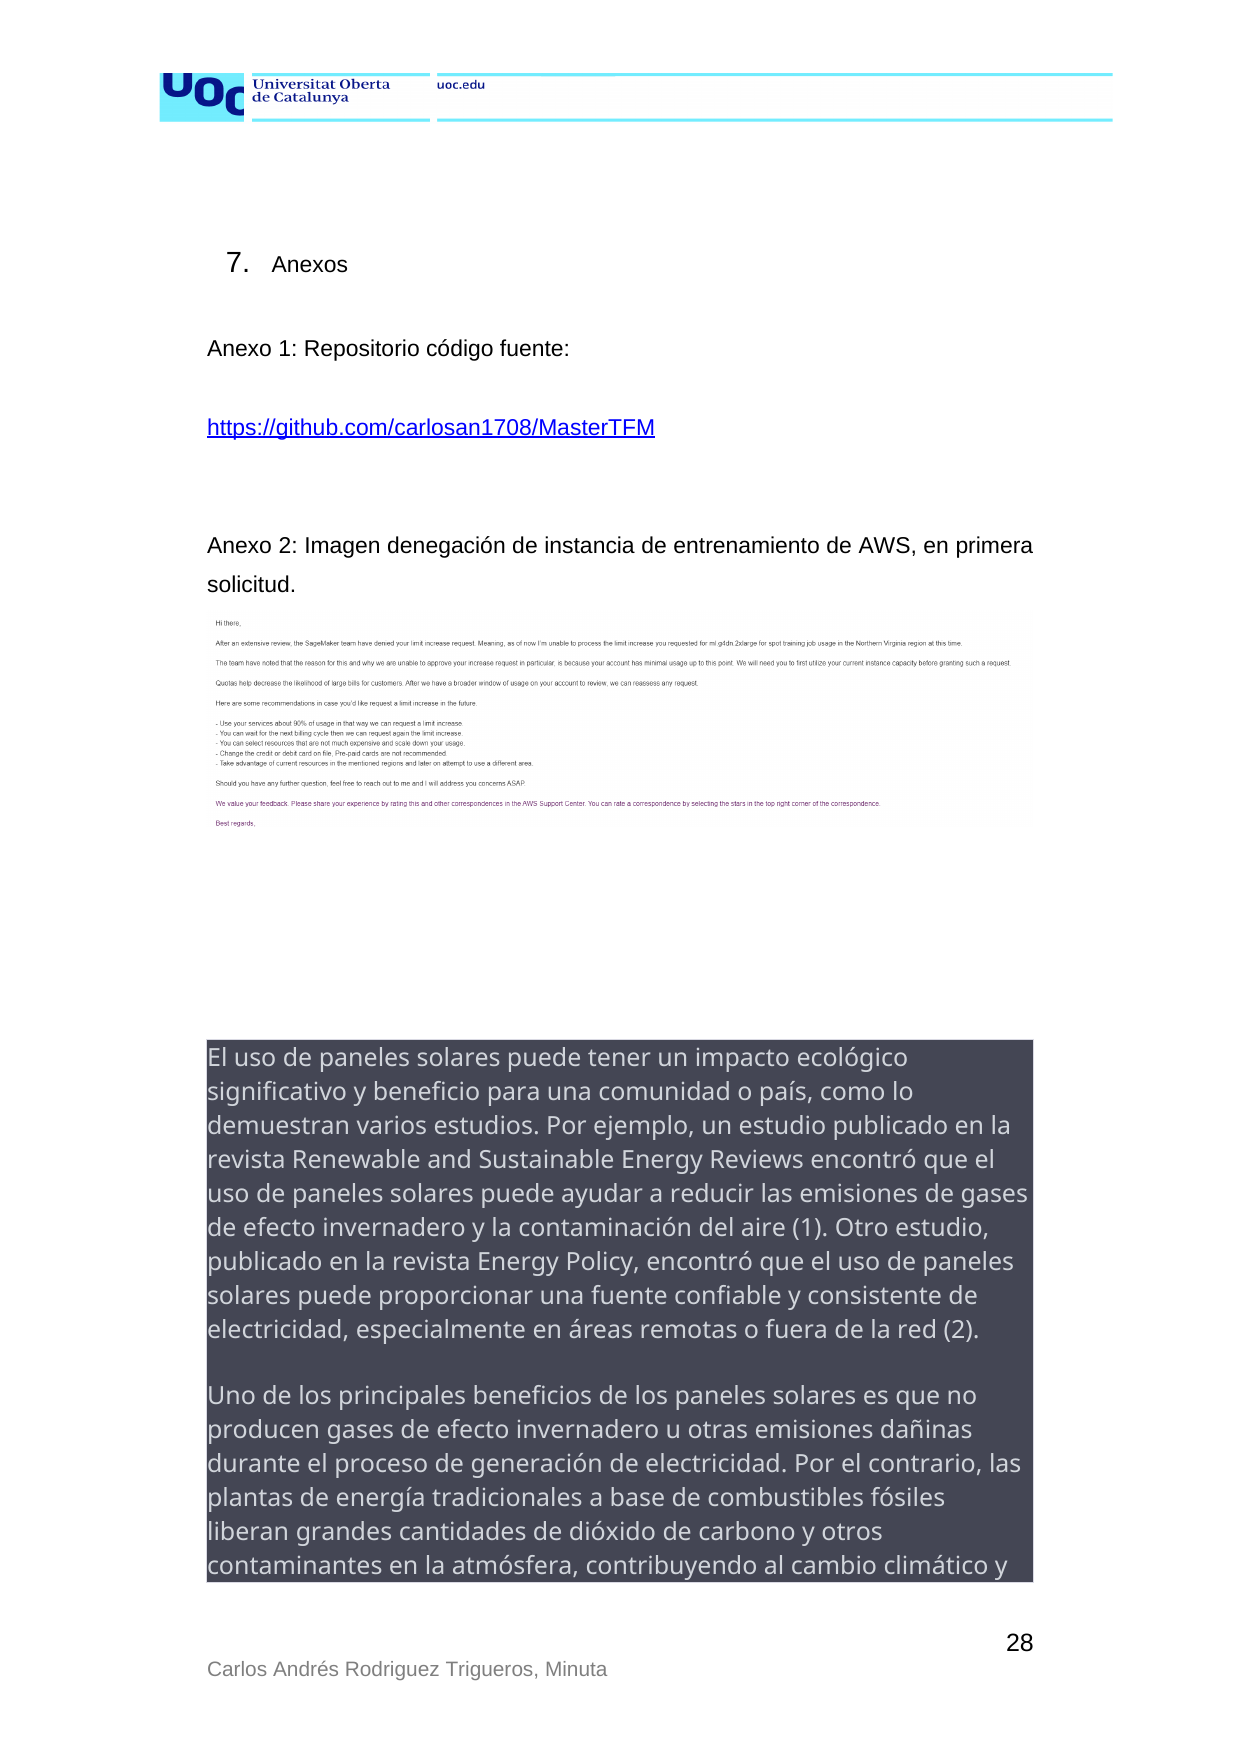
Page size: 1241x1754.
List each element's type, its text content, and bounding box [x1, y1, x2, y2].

picture [159, 73, 1113, 124]
text https://github.com/carlosan1708/MasterTFM [207, 413, 1033, 440]
text Anexo 1: Repositorio código fuente: [207, 334, 1033, 361]
subtitle Anexos [226, 245, 1033, 278]
text El uso de paneles solares puede tener un impacto ecológico significativo y beneficio para una comunidad o país, como lo demuestran varios estudios. Por ejemplo, un estudio publicado en la revista Renewable and Sustainable Energy Reviews encontró que el uso de paneles solares puede ayudar a reducir las emisiones de gases de efecto invernadero y la contaminación del aire (1). Otro estudio, publicado en la revista Energy Policy, encontró que el uso de paneles solares puede proporcionar una fuente confiable y consistente de electricidad, especialmente en áreas remotas o fuera de la red (2). [207, 1040, 1033, 1346]
picture [206, 610, 1033, 827]
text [207, 1377, 1033, 1582]
text Anexo 2: Imagen denegación de instancia de entrenamiento de AWS, en primera solicitud. [207, 532, 1033, 598]
